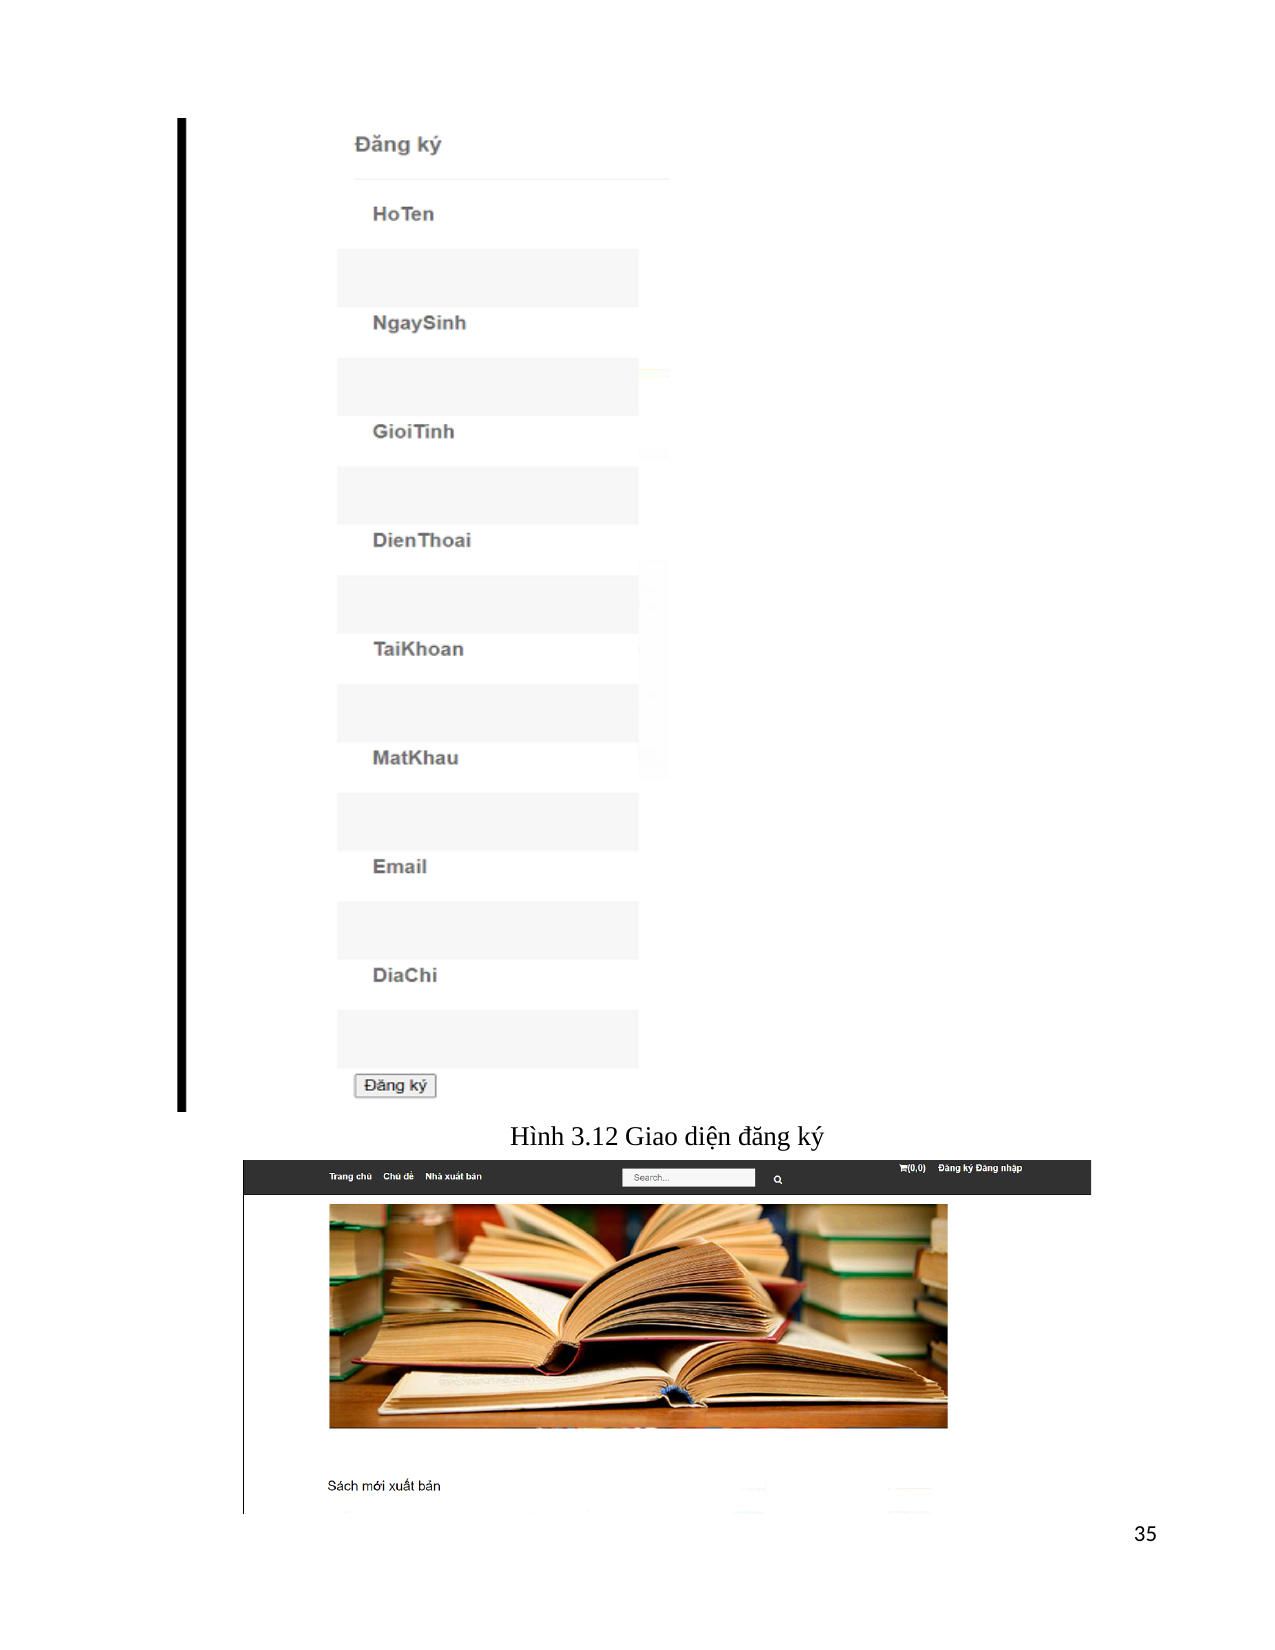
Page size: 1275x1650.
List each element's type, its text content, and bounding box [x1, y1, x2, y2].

picture [243, 1160, 1092, 1514]
picture [177, 118, 670, 1112]
